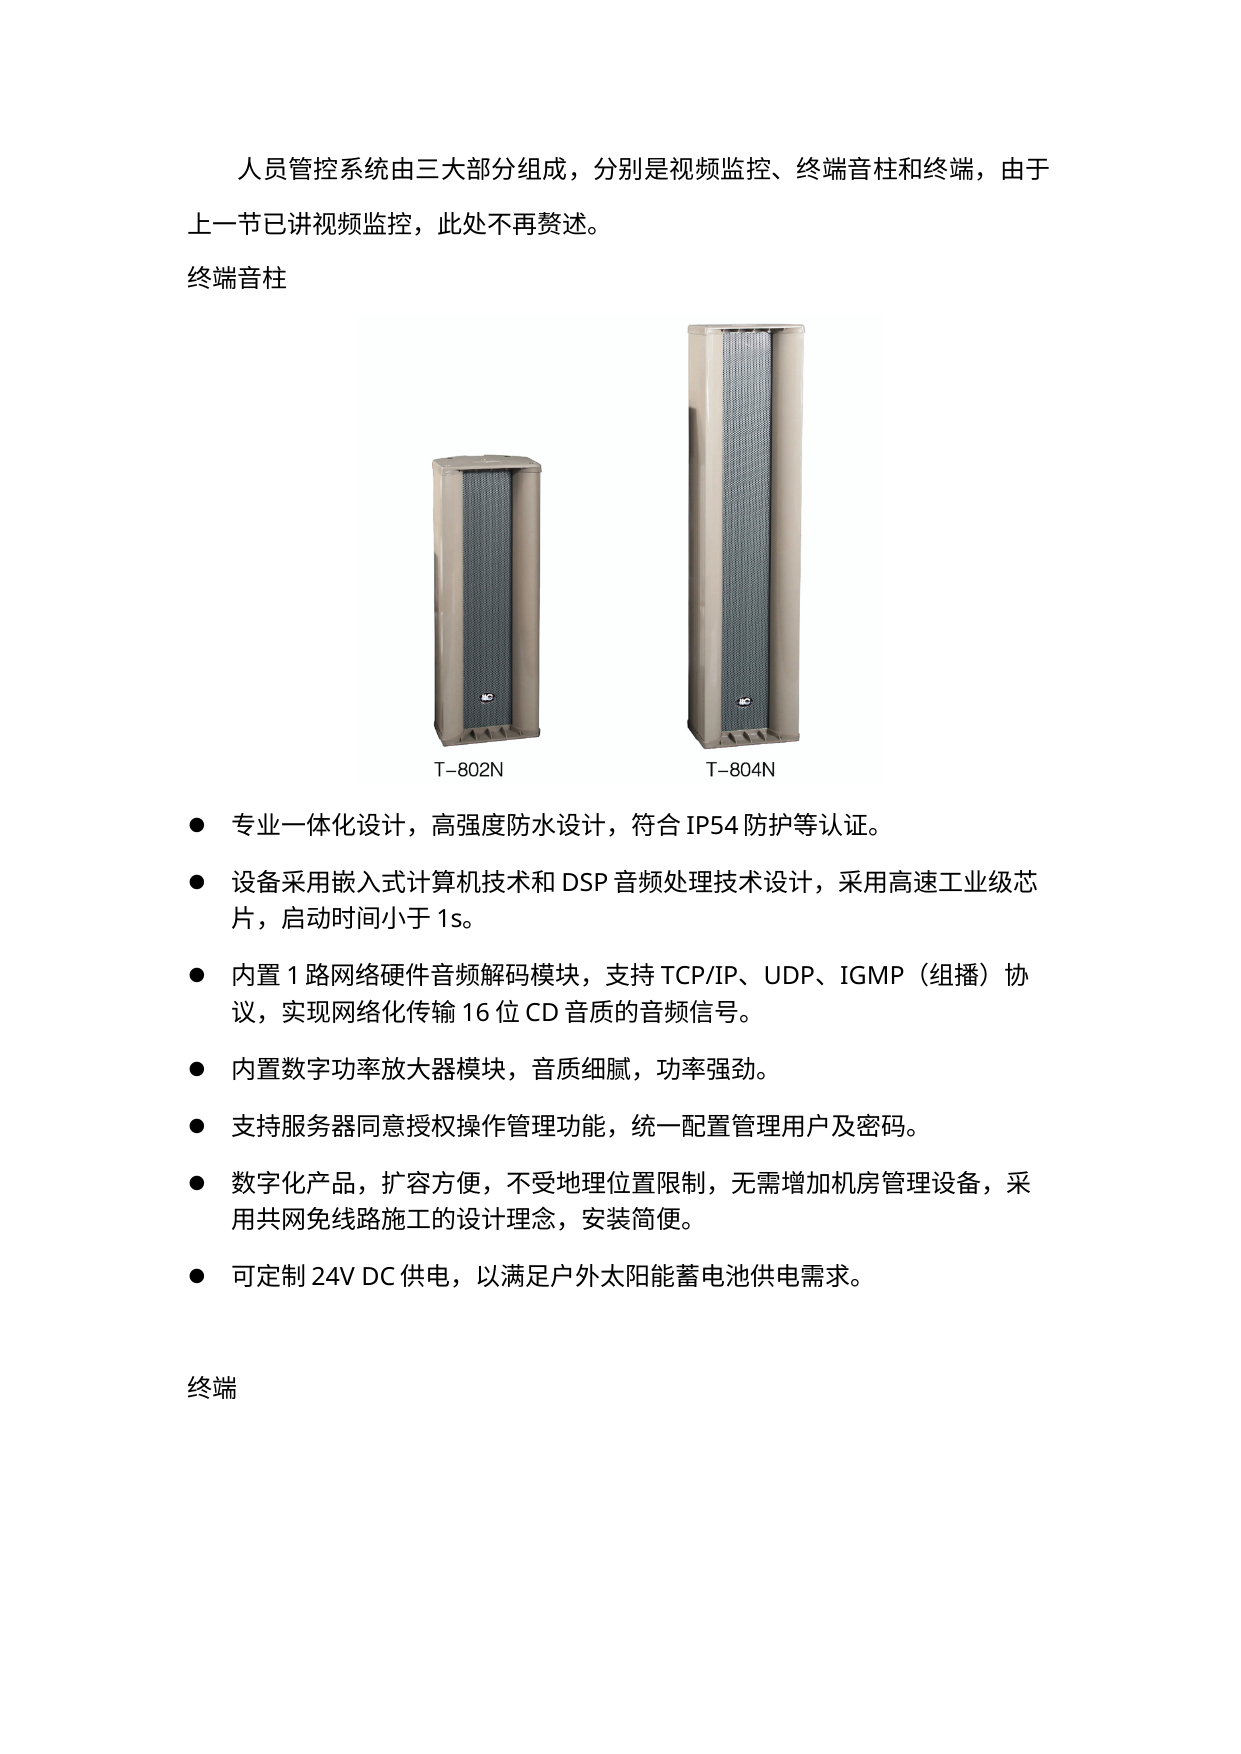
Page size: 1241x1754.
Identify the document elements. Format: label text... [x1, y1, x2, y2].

text 终端 [187, 1369, 1053, 1405]
list 设备采用嵌入式计算机技术和DSP音频处理技术设计，采用高速工业级芯片，启动时间小于1s。 [187, 862, 1053, 935]
list 内置数字功率放大器模块，音质细腻，功率强劲。 [187, 1049, 1053, 1085]
text 人员管控系统由三大部分组成，分别是视频监控、终端音柱和终端，由于上一节已讲视频监控，此处不再赘述。 [187, 150, 1053, 241]
text 终端音柱 [187, 259, 1053, 295]
picture [358, 315, 882, 785]
list 数字化产品，扩容方便，不受地理位置限制，无需增加机房管理设备，采用共网免线路施工的设计理念，安装简便。 [187, 1163, 1053, 1236]
list 专业一体化设计，高强度防水设计，符合IP54防护等认证。 [187, 805, 1053, 842]
list 可定制24V DC供电，以满足户外太阳能蓄电池供电需求。 [187, 1257, 1053, 1293]
list 内置1路网络硬件音频解码模块，支持TCP/IP、UDP、IGMP（组播）协议，实现网络化传输16位CD音质的音频信号。 [187, 956, 1053, 1028]
list 支持服务器同意授权操作管理功能，统一配置管理用户及密码。 [187, 1106, 1053, 1142]
